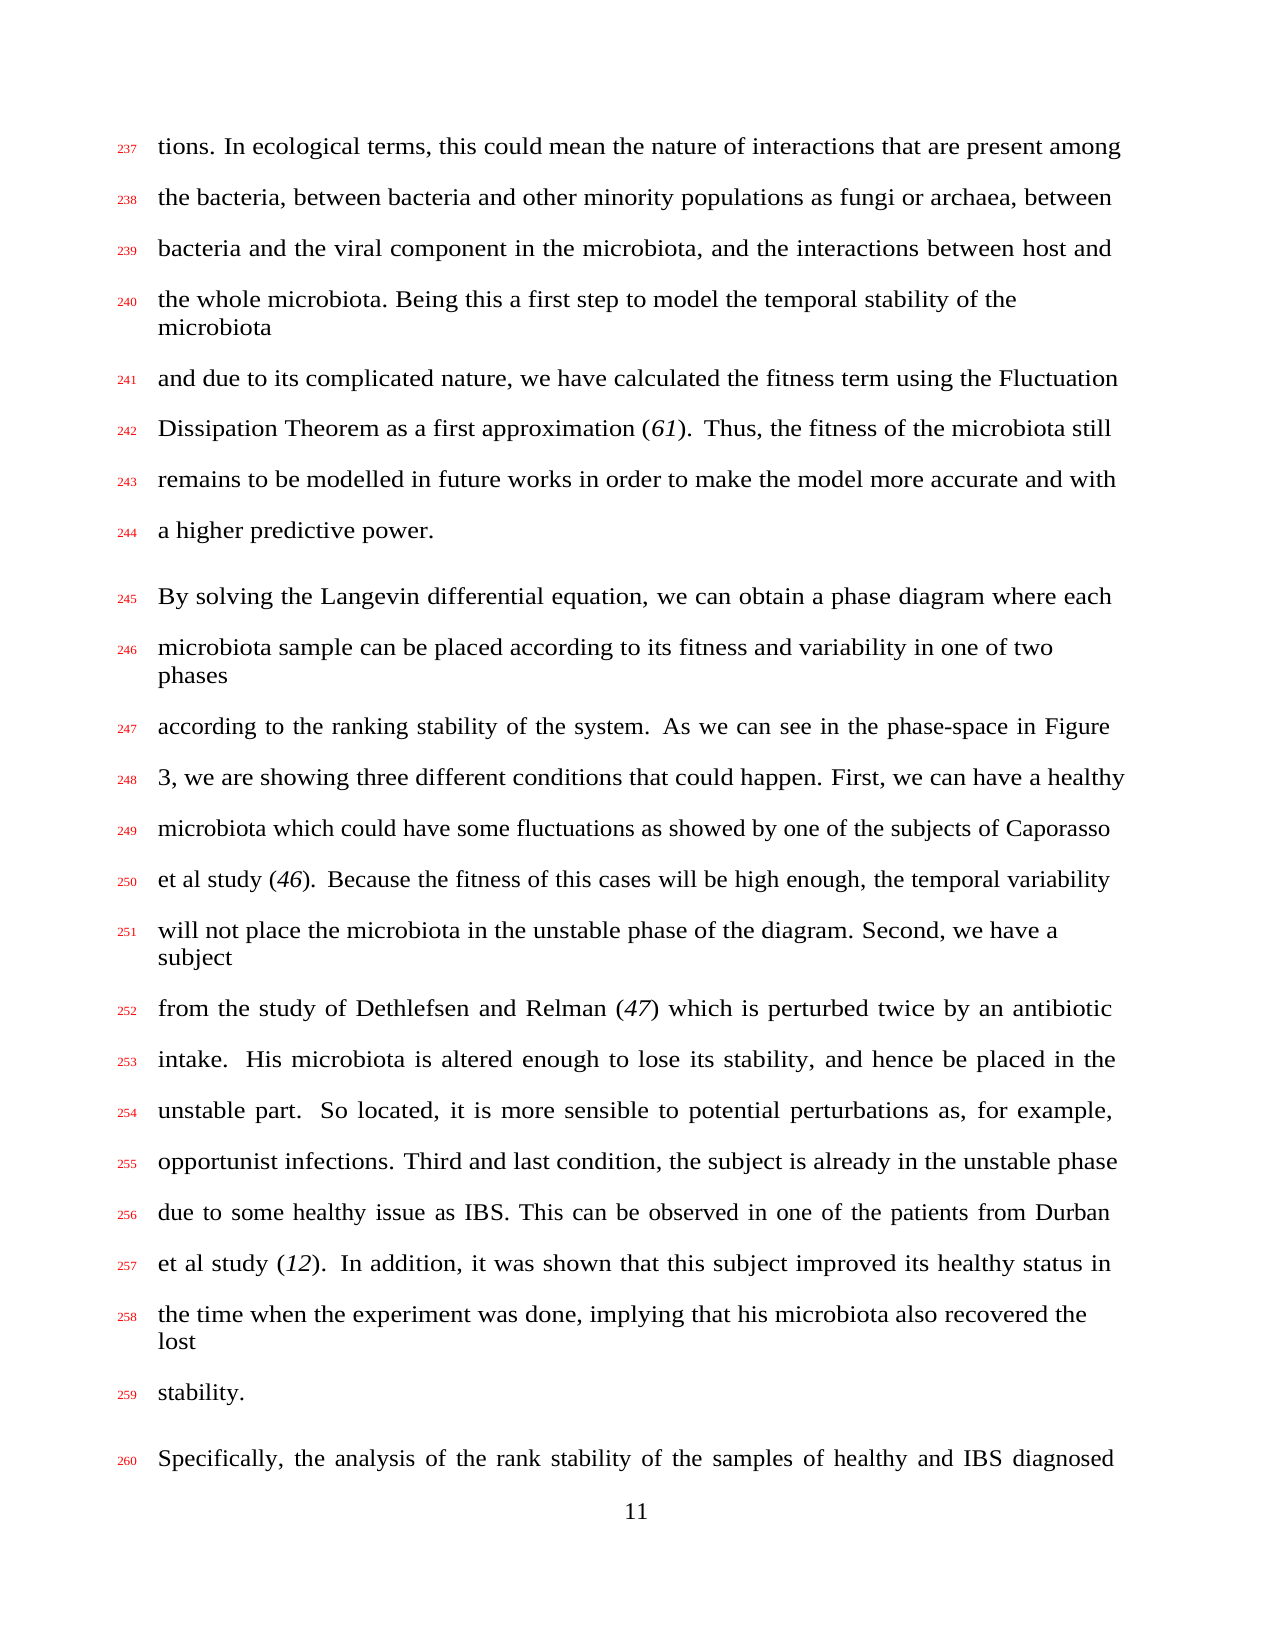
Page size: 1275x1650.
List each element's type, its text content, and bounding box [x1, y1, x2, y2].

text remains to be modelled in future works in order to make the model more accurate and with [158, 465, 1129, 493]
text 259 [117, 1388, 137, 1402]
text 238 [117, 193, 137, 207]
text 3, we are showing three different conditions that could happen. First, we can have a healthy [158, 763, 1129, 790]
text 245 [117, 592, 137, 606]
text 243 [117, 475, 137, 489]
text tions. In ecological terms, this could mean the nature of interactions that are present among [158, 132, 1129, 160]
text Dissipation Theorem as a first approximation (61). Thus, the fitness of the microbiota still [158, 414, 1129, 442]
text 242 [117, 424, 137, 438]
text the bacteria, between bacteria and other minority populations as fungi or archaea, between [158, 183, 1129, 211]
text according to the ranking stability of the system. As we can see in the phase-space in Figure [158, 712, 1129, 739]
text 240 [117, 294, 137, 309]
text stability. [158, 1378, 1129, 1406]
text By solving the Langevin differential equation, we can obtain a phase diagram where each [158, 582, 1129, 610]
text 241 [117, 373, 137, 387]
text 249 [117, 823, 137, 838]
text 253 [117, 1055, 137, 1069]
text 239 [117, 244, 137, 258]
text 246 [117, 643, 137, 657]
text 260 [117, 1454, 137, 1468]
text and due to its complicated nature, we have calculated the fitness term using the Fluctuation [158, 363, 1129, 391]
text microbiota sample can be placed according to its fitness and variability in one of two phases [158, 633, 1129, 688]
text 237 [117, 142, 137, 156]
text due to some healthy issue as IBS. This can be observed in one of the patients from Durban [158, 1198, 1129, 1226]
text intake. His microbiota is altered enough to lose its stability, and hence be placed in the [158, 1045, 1129, 1073]
text 247 [117, 721, 137, 736]
text bacteria and the viral component in the microbiota, and the interactions between host and [158, 234, 1129, 262]
text 258 [117, 1309, 137, 1324]
text the whole microbiota. Being this a first step to model the temporal stability of the microbiota [158, 285, 1129, 340]
text 255 [117, 1157, 137, 1171]
text et al study (46). Because the fitness of this cases will be high enough, the temporal variability [158, 865, 1129, 892]
text from the study of Dethlefsen and Relman (47) which is perturbed twice by an antibiotic [158, 994, 1129, 1022]
text microbiota which could have some fluctuations as showed by one of the subjects of Caporasso [158, 814, 1129, 841]
text will not place the microbiota in the unstable phase of the diagram. Second, we have a subject [158, 916, 1129, 971]
text et al study (12). In addition, it was shown that this subject improved its healthy status in [158, 1249, 1129, 1276]
text a higher predictive power. [158, 516, 1129, 544]
text 244 [117, 526, 137, 540]
text 250 [117, 874, 137, 889]
text 256 [117, 1207, 137, 1222]
text Specifically, the analysis of the rank stability of the samples of healthy and IBS diagnosed [158, 1444, 1129, 1472]
text opportunist infections. Third and last condition, the subject is already in the unstable phase [158, 1147, 1129, 1174]
text 257 [117, 1258, 137, 1273]
text unstable part. So located, it is more sensible to potential perturbations as, for example, [158, 1096, 1129, 1124]
text 251 [117, 925, 137, 939]
text 248 [117, 772, 137, 787]
text the time when the experiment was done, implying that his microbiota also recovered the lost [158, 1300, 1129, 1355]
text 252 [117, 1004, 137, 1018]
text 254 [117, 1106, 137, 1120]
